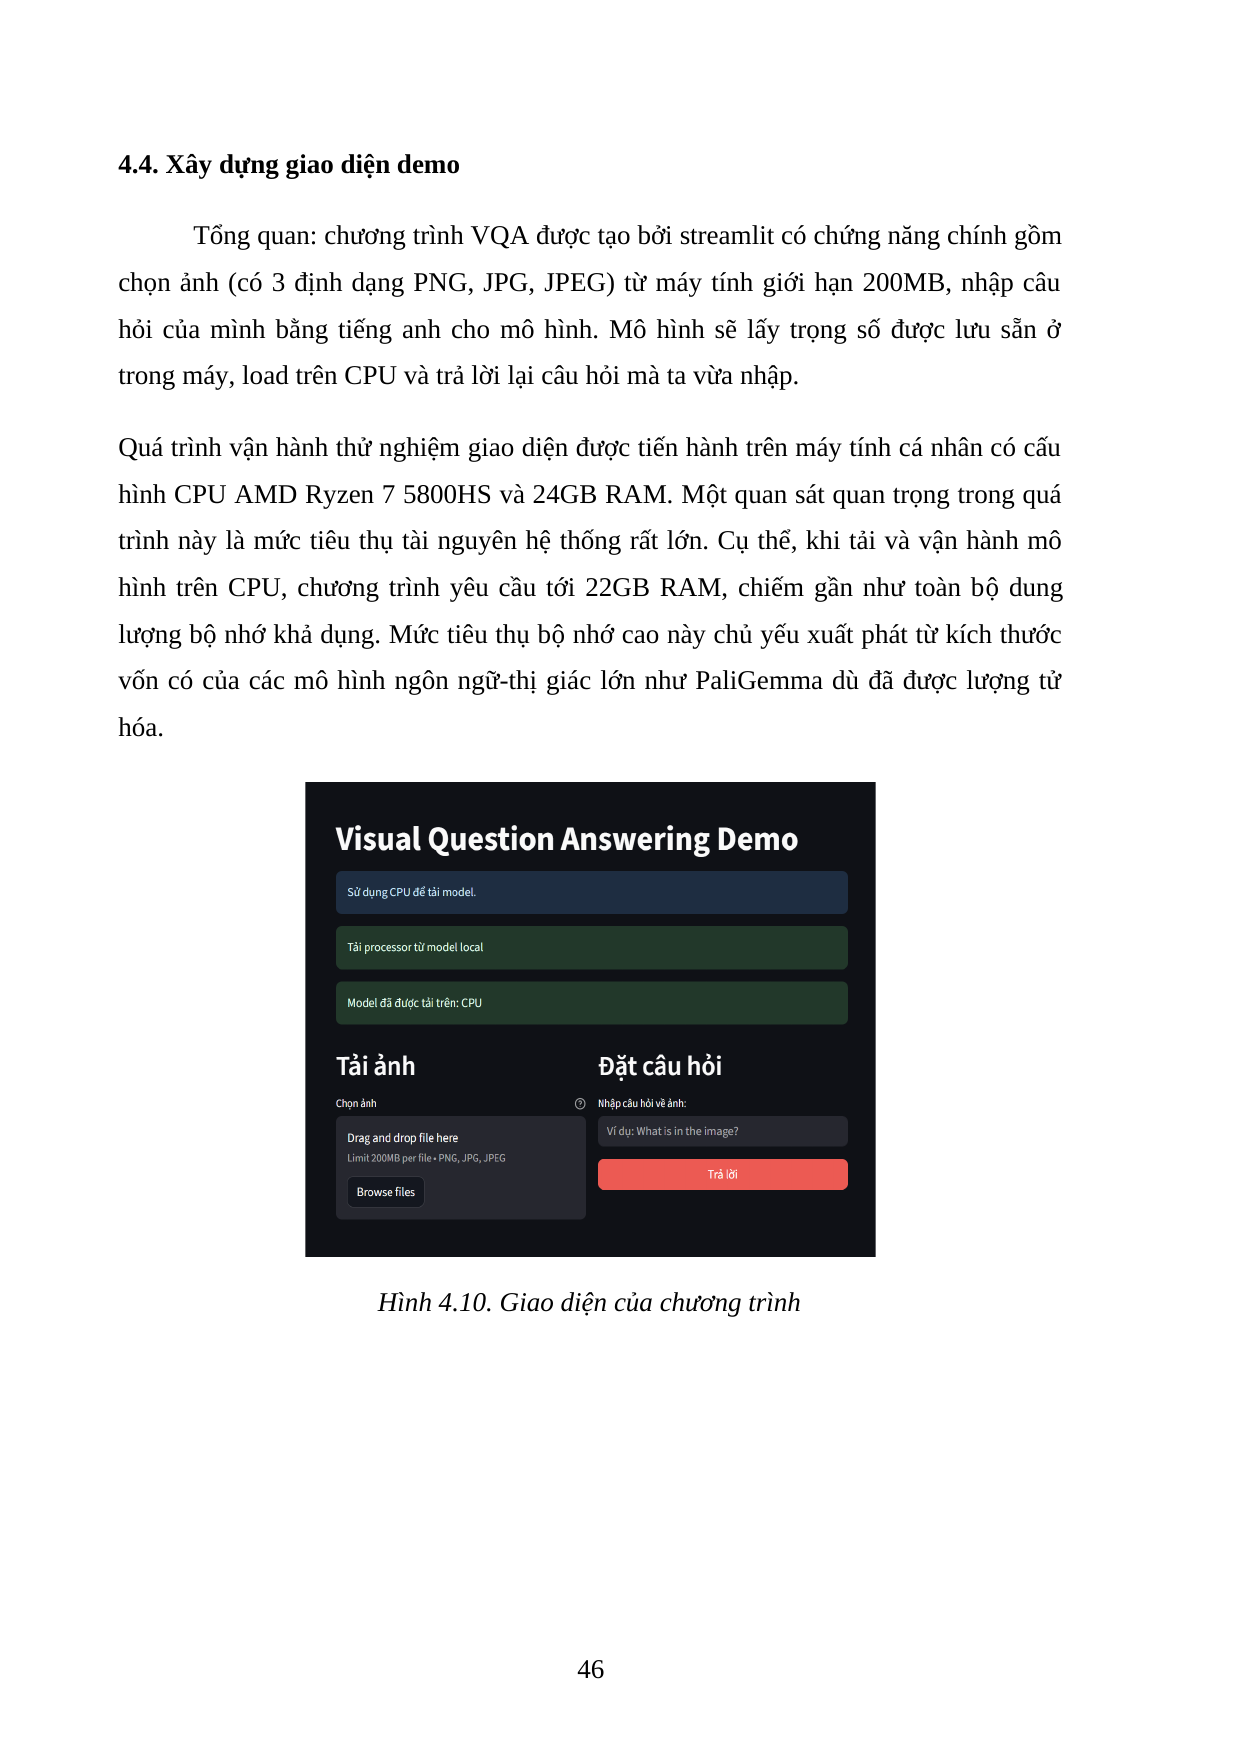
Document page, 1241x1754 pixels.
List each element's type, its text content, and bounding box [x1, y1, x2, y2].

text Hình 4.10. Giao diện của chương trình [118, 1286, 1063, 1317]
picture [305, 782, 876, 1257]
text Quá trình vận hành thử nghiệm giao diện được tiến hành trên máy tính cá nhân có cấu hình CPU AMD Ryzen 7 5800HS và 24GB RAM. Một quan sát quan trọng trong quá trình này là mức tiêu thụ tài nguyên hệ thống rất lớn. Cụ thể, khi tải và vận hành mô hình trên CPU, chương trình yêu cầu tới 22GB RAM, chiếm gần như toàn bộ dung lượng bộ nhớ khả dụng. Mức tiêu thụ bộ nhớ cao này chủ yếu xuất phát từ kích thước vốn có của các mô hình ngôn ngữ-thị giác lớn như PaliGemma dù đã được lượng tử hóa. [118, 431, 1063, 742]
text Tổng quan: chương trình VQA được tạo bởi streamlit có chứng năng chính gồm chọn ảnh (có 3 định dạng PNG, JPG, JPEG) từ máy tính giới hạn 200MB, nhập câu hỏi của mình bằng tiếng anh cho mô hình. Mô hình sẽ lấy trọng số được lưu sẵn ở trong máy, load trên CPU và trả lời lại câu hỏi mà ta vừa nhập. [118, 219, 1063, 391]
subtitle 4.4. Xây dựng giao diện demo [118, 148, 1063, 179]
